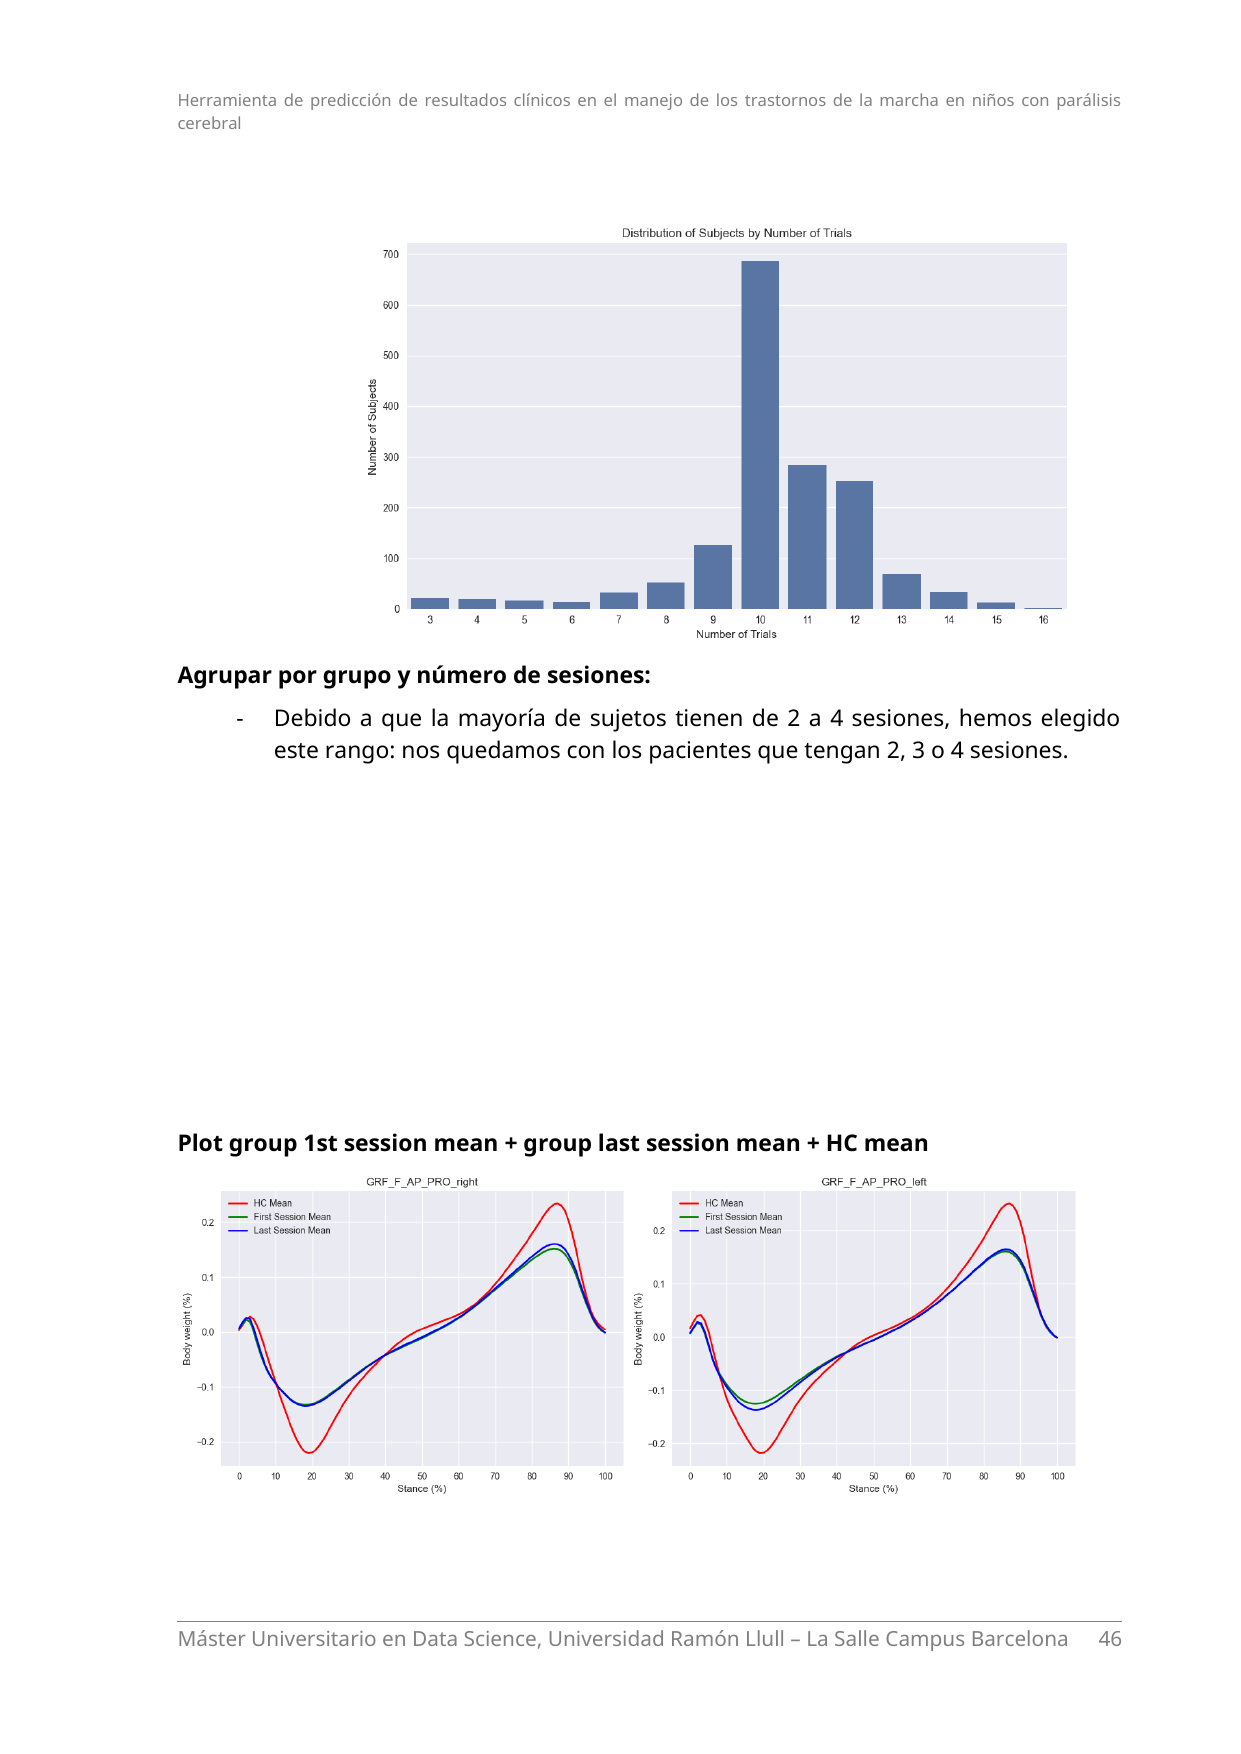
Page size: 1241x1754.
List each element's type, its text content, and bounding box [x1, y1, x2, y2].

text Agrupar por grupo y número de sesiones: [177, 659, 1122, 690]
list Debido a que la mayoría de sujetos tienen de 2 a 4 sesiones, hemos elegido este rango: nos quedamos con los pacientes que tengan 2, 3 o 4 sesiones. [236, 702, 1122, 765]
text Plot group 1st session mean + group last session mean + HC mean [177, 1127, 1122, 1159]
picture [361, 221, 1073, 647]
picture [177, 1171, 1081, 1500]
